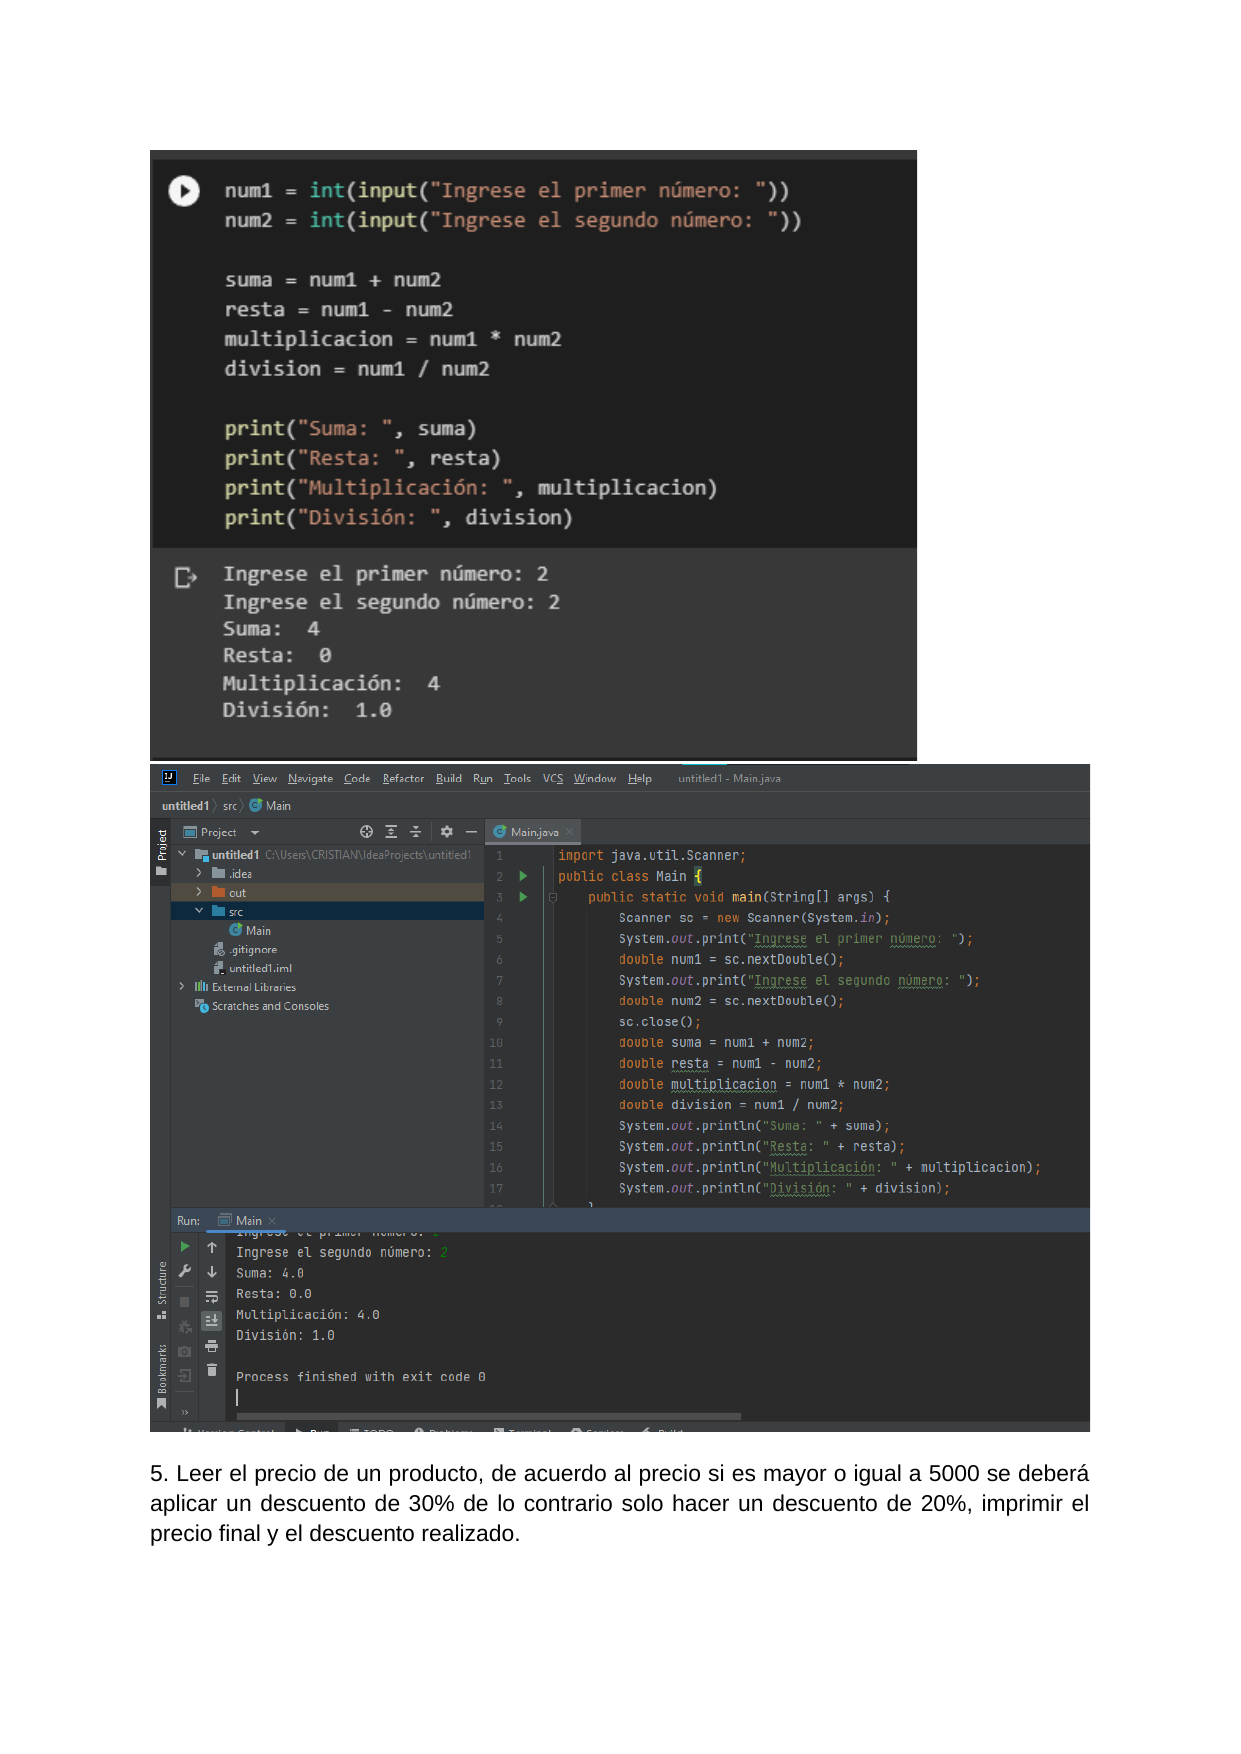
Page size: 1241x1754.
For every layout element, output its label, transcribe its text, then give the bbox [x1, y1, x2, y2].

text 5. Leer el precio de un producto, de acuerdo al precio si es mayor o igual a 5000 se deberá aplicar un descuento de 30% de lo contrario solo hacer un descuento de 20%, imprimir el precio final y el descuento realizado. [150, 1460, 1090, 1546]
picture [150, 764, 1091, 1432]
picture [150, 150, 918, 761]
